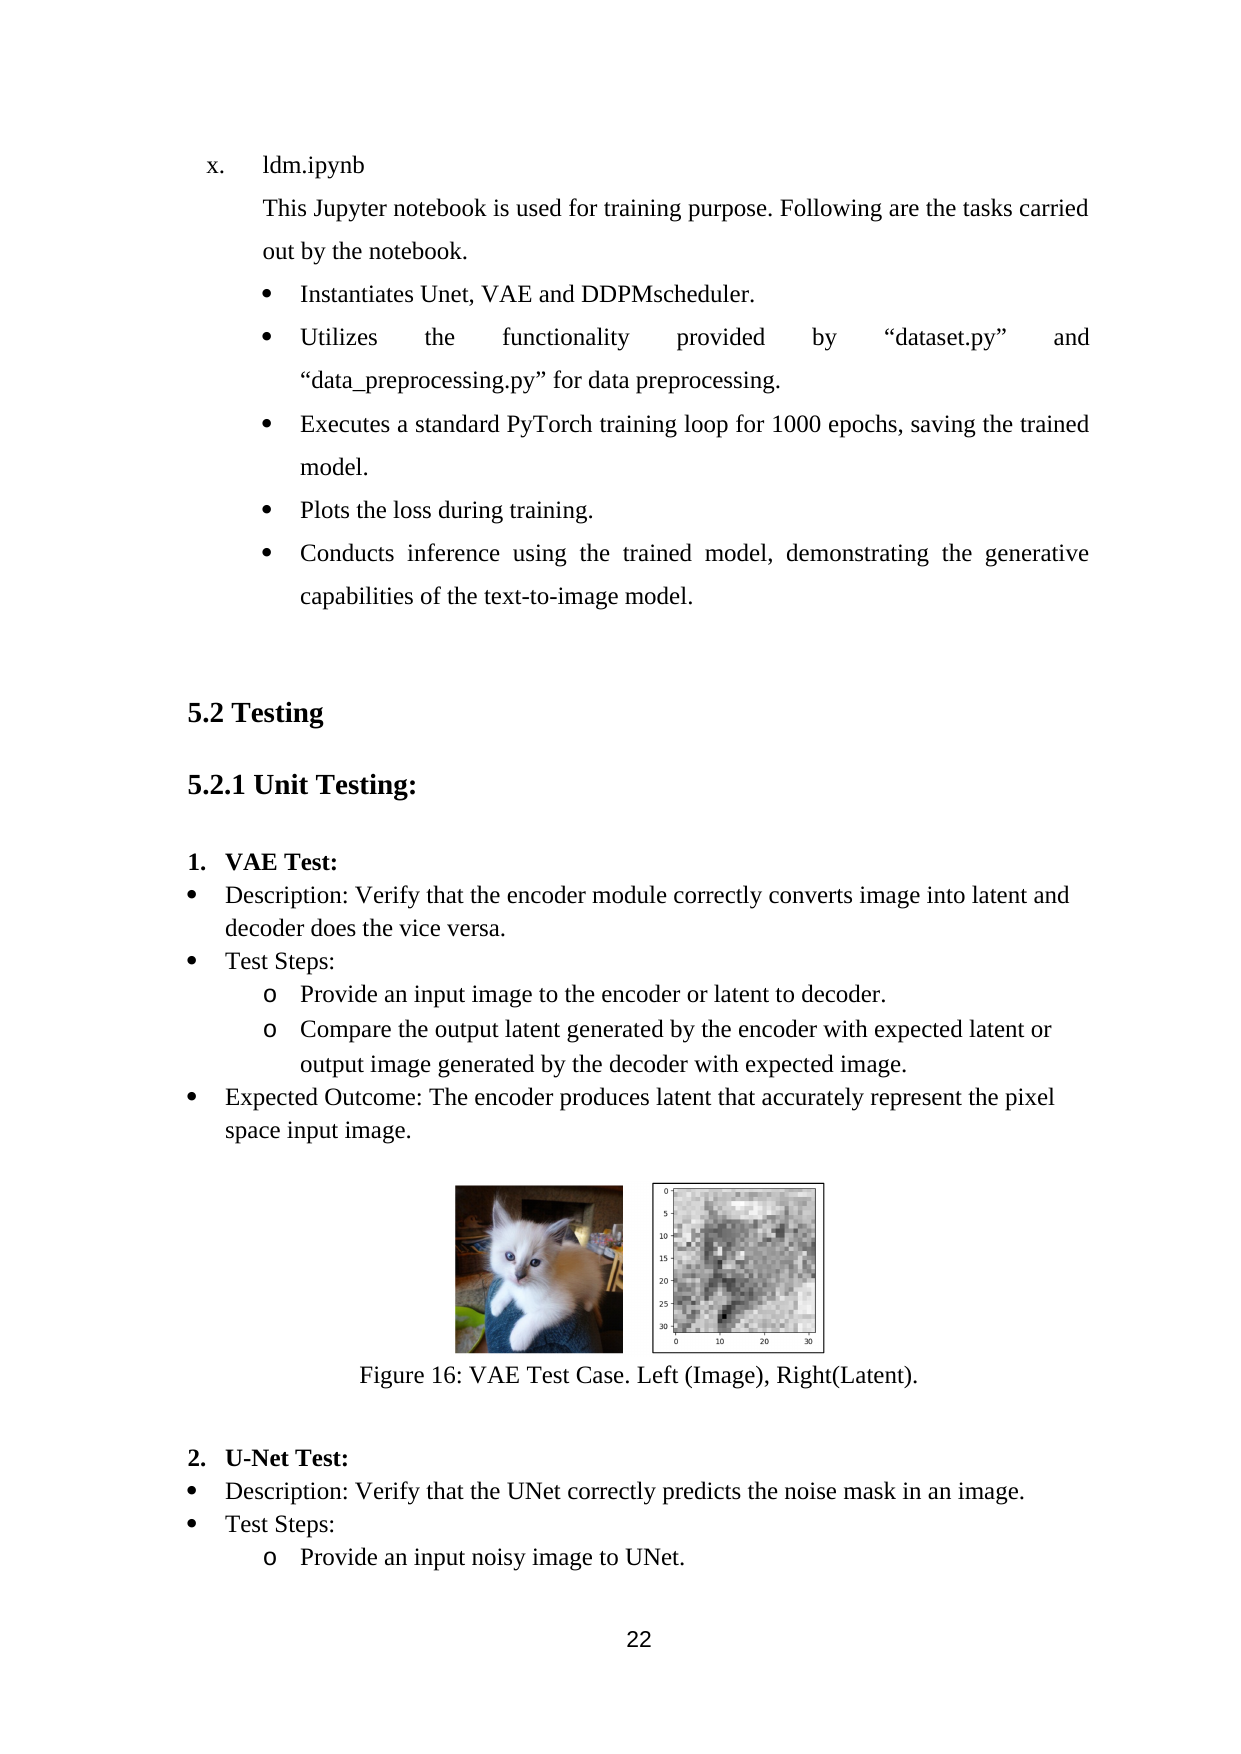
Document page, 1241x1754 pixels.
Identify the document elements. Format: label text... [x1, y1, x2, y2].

picture [451, 1181, 827, 1357]
list U-Net Test: [187, 1443, 1090, 1472]
subtitle 5.2 Testing [187, 695, 1090, 728]
list VAE Test: [187, 847, 1090, 875]
list Instantiates Unet, VAE and DDPMscheduler. [262, 279, 1090, 308]
list ldm.ipynb [225, 150, 1090, 179]
list Test Steps: [187, 1509, 1090, 1538]
list Utilizes the functionality provided by “dataset.py” and “data_preprocessing.py” for data preprocessing. [262, 322, 1090, 394]
list Expected Outcome: The encoder produces latent that accurately represent the pixel space input image. [187, 1082, 1090, 1144]
list Provide an input image to the encoder or latent to decoder. [262, 979, 1090, 1009]
list Executes a standard PyTorch training loop for 1000 epochs, saving the trained model. [262, 409, 1090, 481]
list Description: Verify that the encoder module correctly converts image into latent and decoder does the vice versa. [187, 880, 1090, 941]
list Description: Verify that the UNet correctly predicts the noise mask in an image. [187, 1476, 1090, 1505]
list Conducts inference using the trained model, demonstrating the generative capabilities of the text-to-image model. [262, 538, 1090, 610]
subtitle 5.2.1 Unit Testing: [187, 767, 1090, 800]
text Figure 16: VAE Test Case. Left (Image), Right(Latent). [187, 1361, 1090, 1389]
list Provide an input noisy image to UNet. [262, 1542, 1090, 1573]
list Compare the output latent generated by the encoder with expected latent or output image generated by the decoder with expected image. [262, 1014, 1090, 1078]
list Plots the loss during training. [262, 495, 1090, 524]
list Test Steps: [187, 946, 1090, 974]
text This Jupyter notebook is used for training purpose. Following are the tasks carried out by the notebook. [262, 193, 1090, 265]
